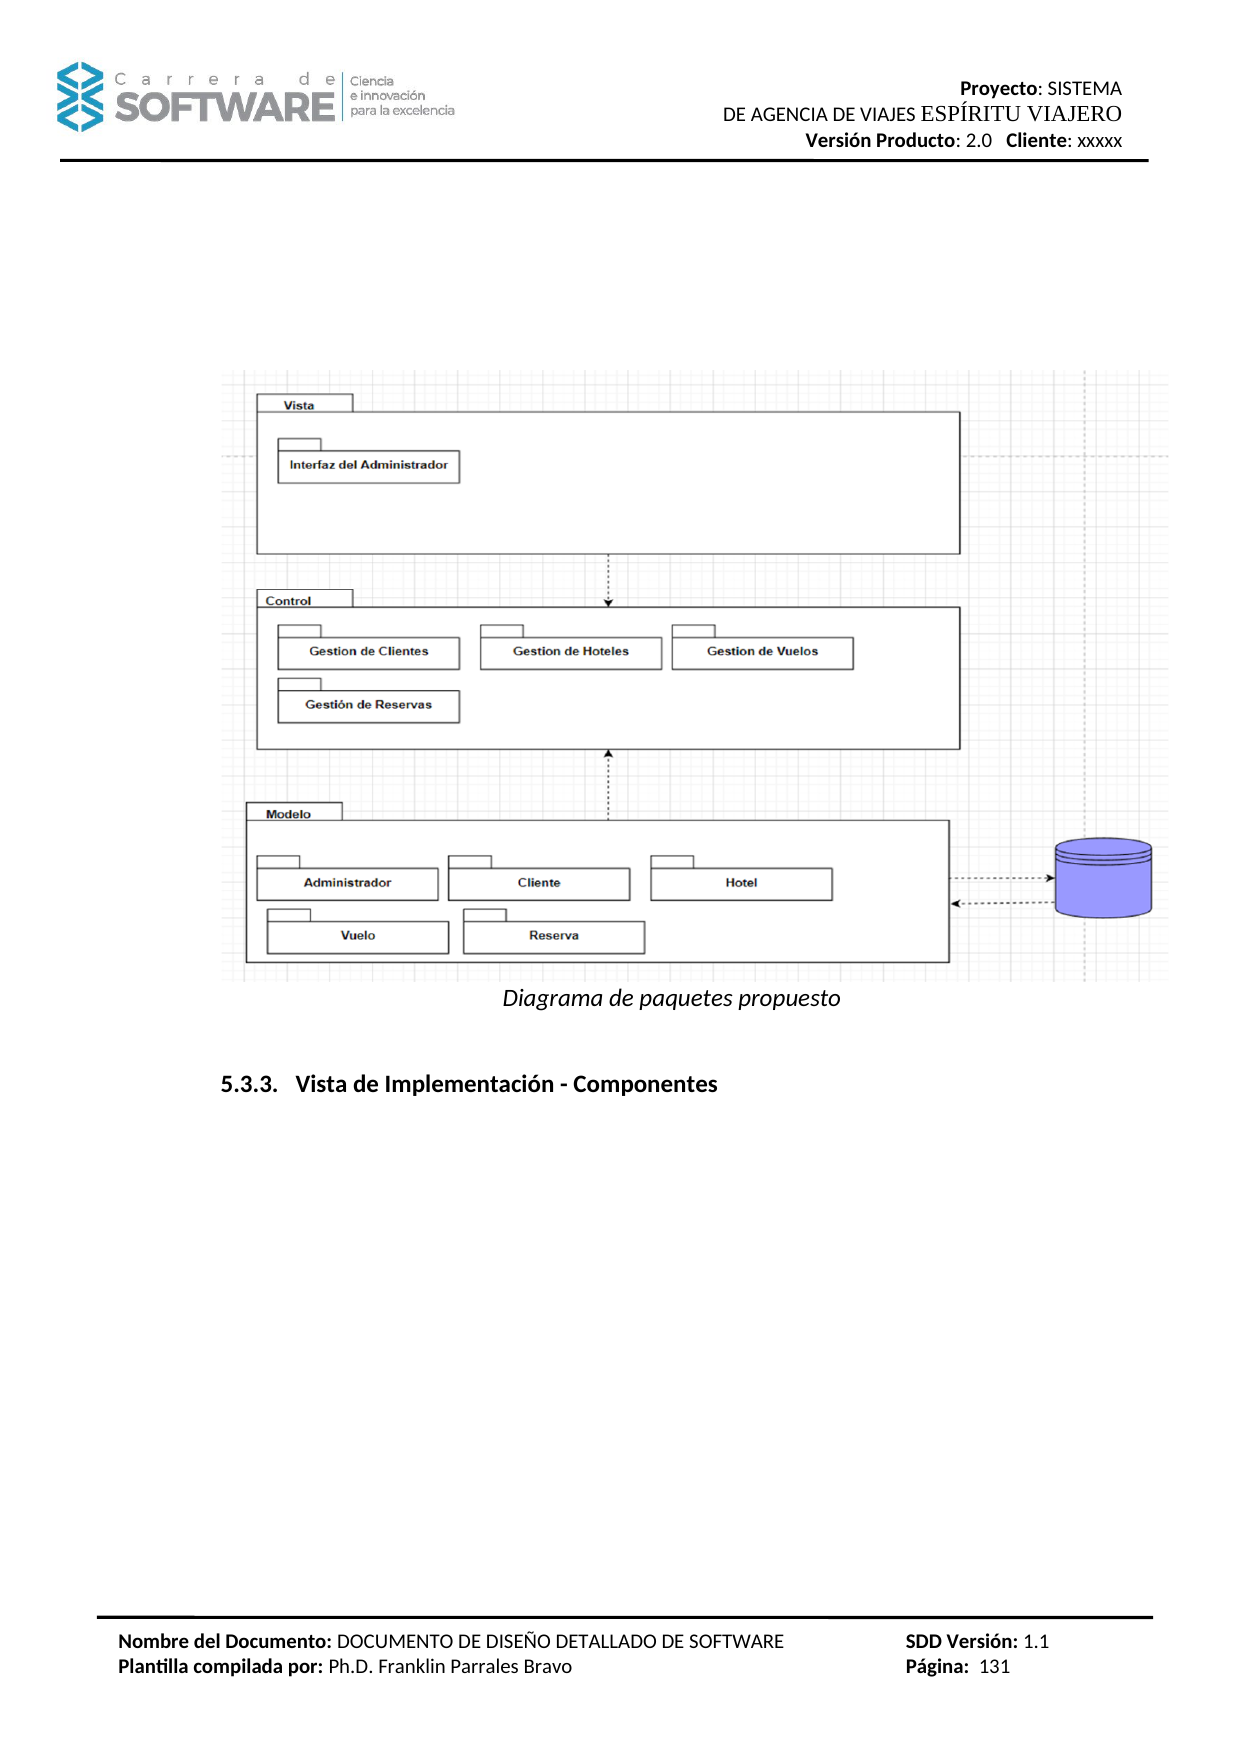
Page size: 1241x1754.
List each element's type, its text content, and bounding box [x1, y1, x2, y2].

picture [221, 364, 1169, 982]
picture [46, 46, 461, 154]
subtitle Vista de Implementación - Componentes [220, 1068, 1122, 1098]
text Diagrama de paquetes propuesto [222, 982, 1122, 1012]
